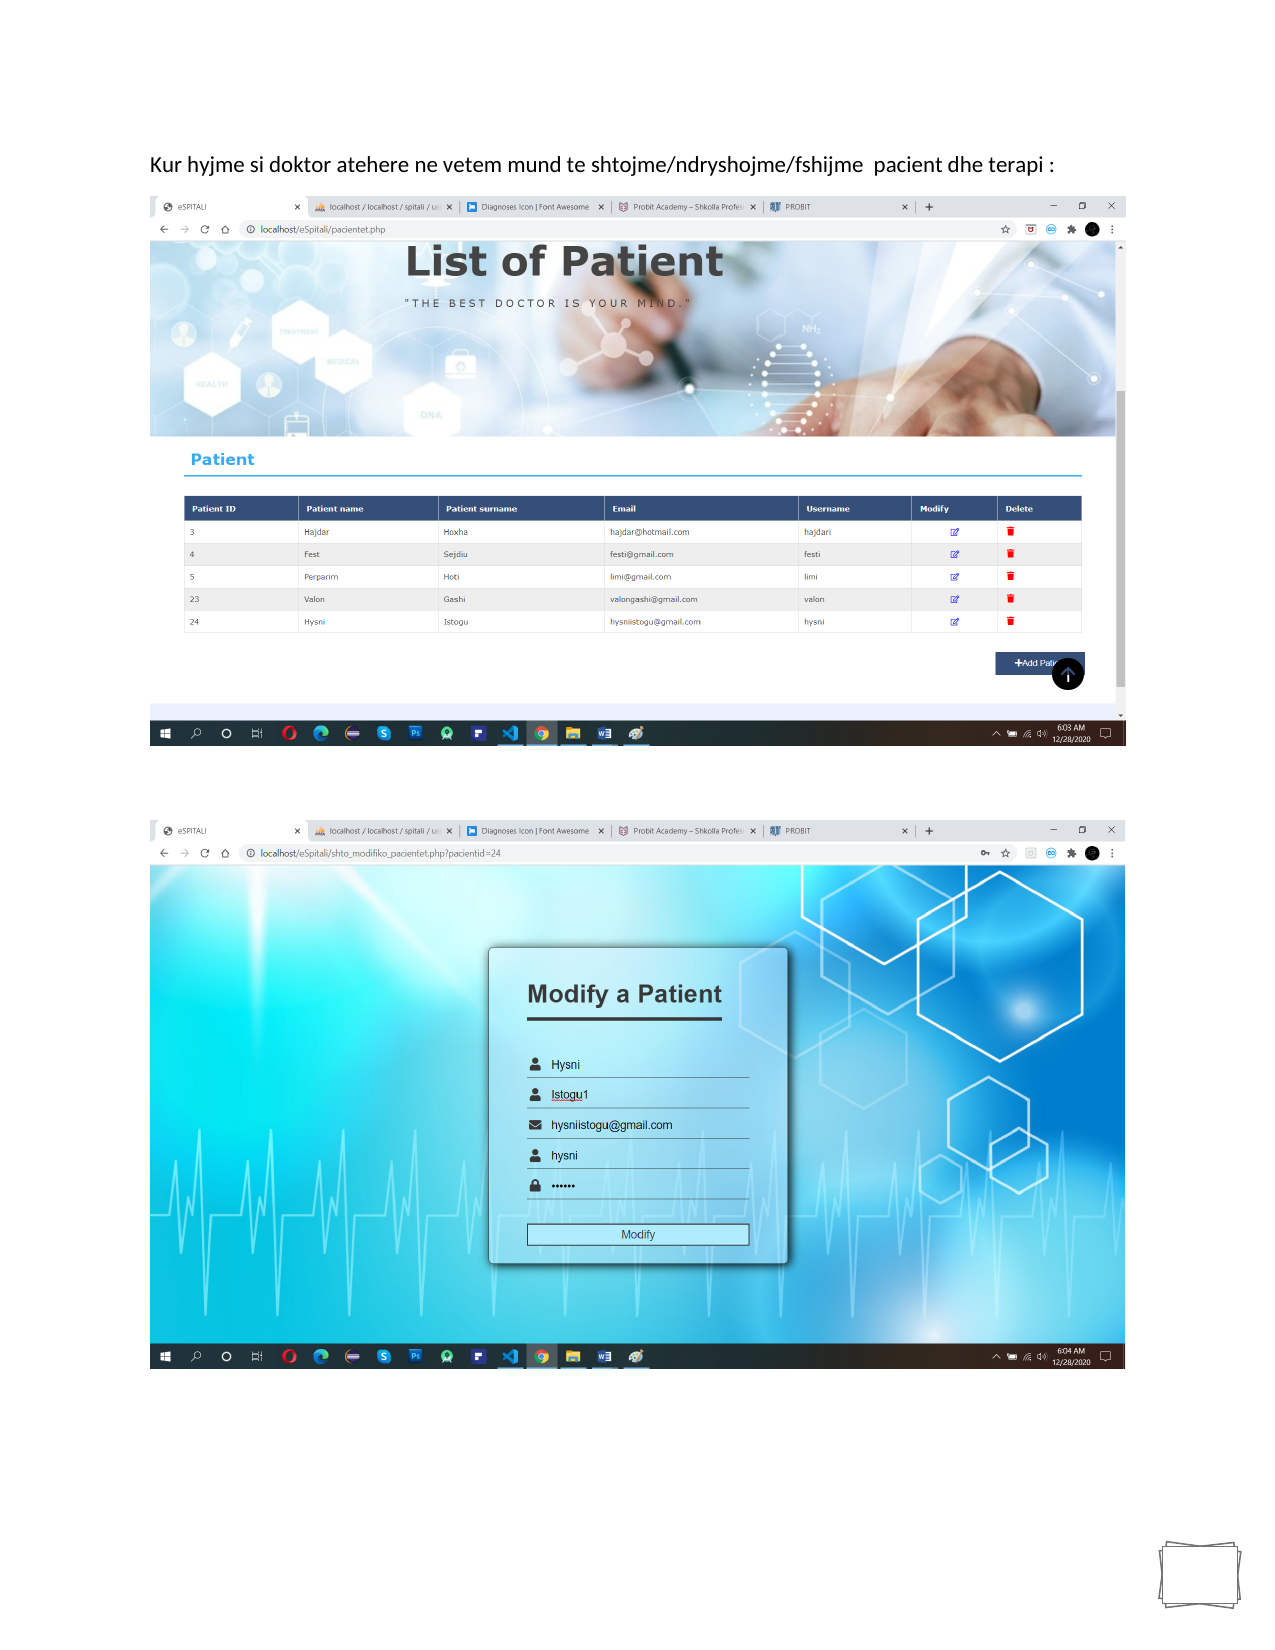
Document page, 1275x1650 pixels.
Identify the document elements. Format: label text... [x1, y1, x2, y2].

picture [150, 820, 1125, 1378]
picture [150, 196, 1126, 755]
text Kur hyjme si doktor atehere ne vetem mund te shtojme/ndryshojme/fshijme pacient dhe terapi : [150, 150, 1125, 178]
